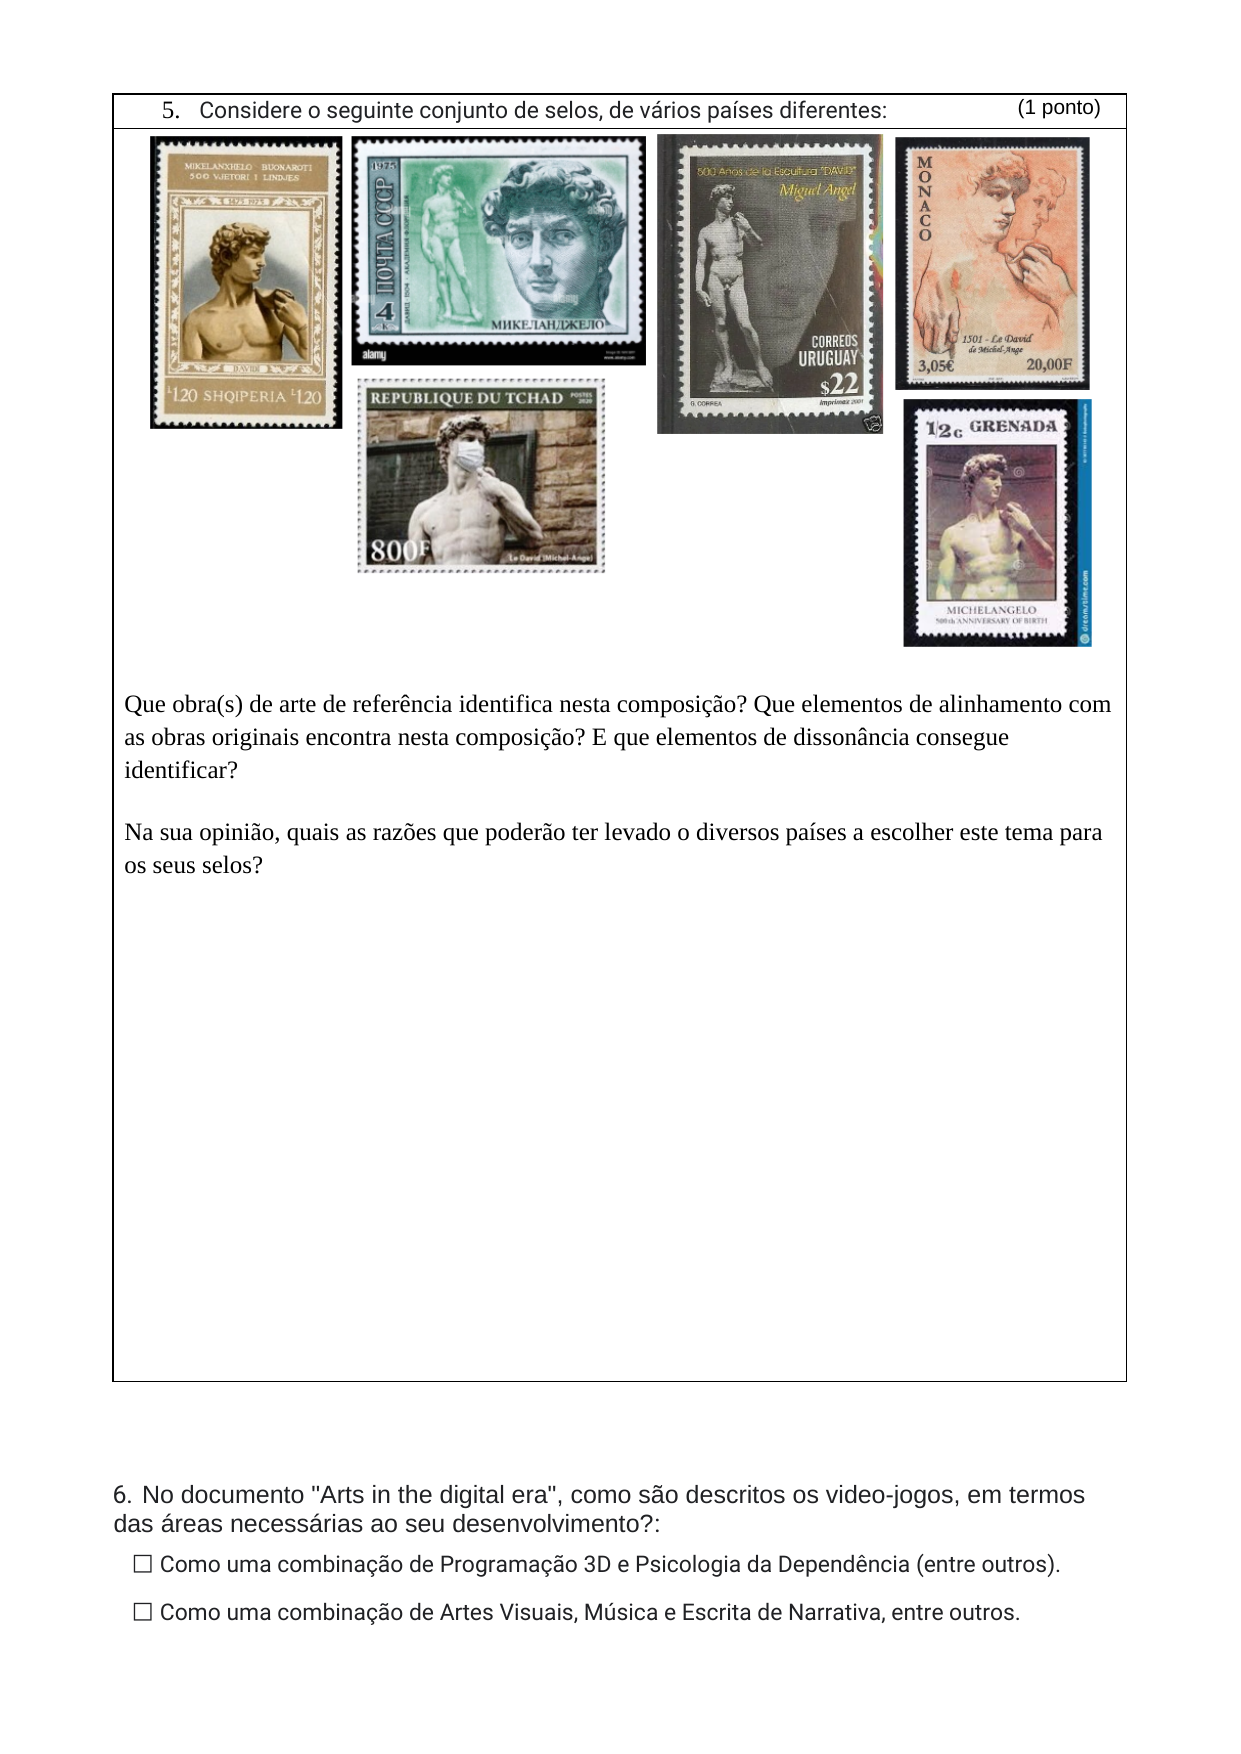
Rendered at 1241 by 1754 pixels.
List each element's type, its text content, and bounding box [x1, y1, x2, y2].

picture [142, 129, 1106, 656]
table_header (1 ponto) [995, 95, 1126, 127]
text ⬜ Como uma combinação de Artes Visuais, Música e Escrita de Narrativa, entre outros. [131, 1586, 1128, 1633]
table_cell Que obra(s) de arte de referência identifica nesta composição? Que elementos de alinhamento com as obras originais encontra nesta composição? E que elementos de dissonância consegue identificar? Na sua opinião, quais as razões que poderão ter levado o diversos países a escolher este tema para os seus selos? [114, 129, 1126, 1381]
list No documento "Arts in the digital era", como são descritos os video-jogos, em termos das áreas necessárias ao seu desenvolvimento?: [112, 1480, 1128, 1539]
table_header Considere o seguinte conjunto de selos, de vários países diferentes: [114, 95, 995, 127]
text ⬜ Como uma combinação de Programação 3D e Psicologia da Dependência (entre outros). [131, 1539, 1128, 1586]
